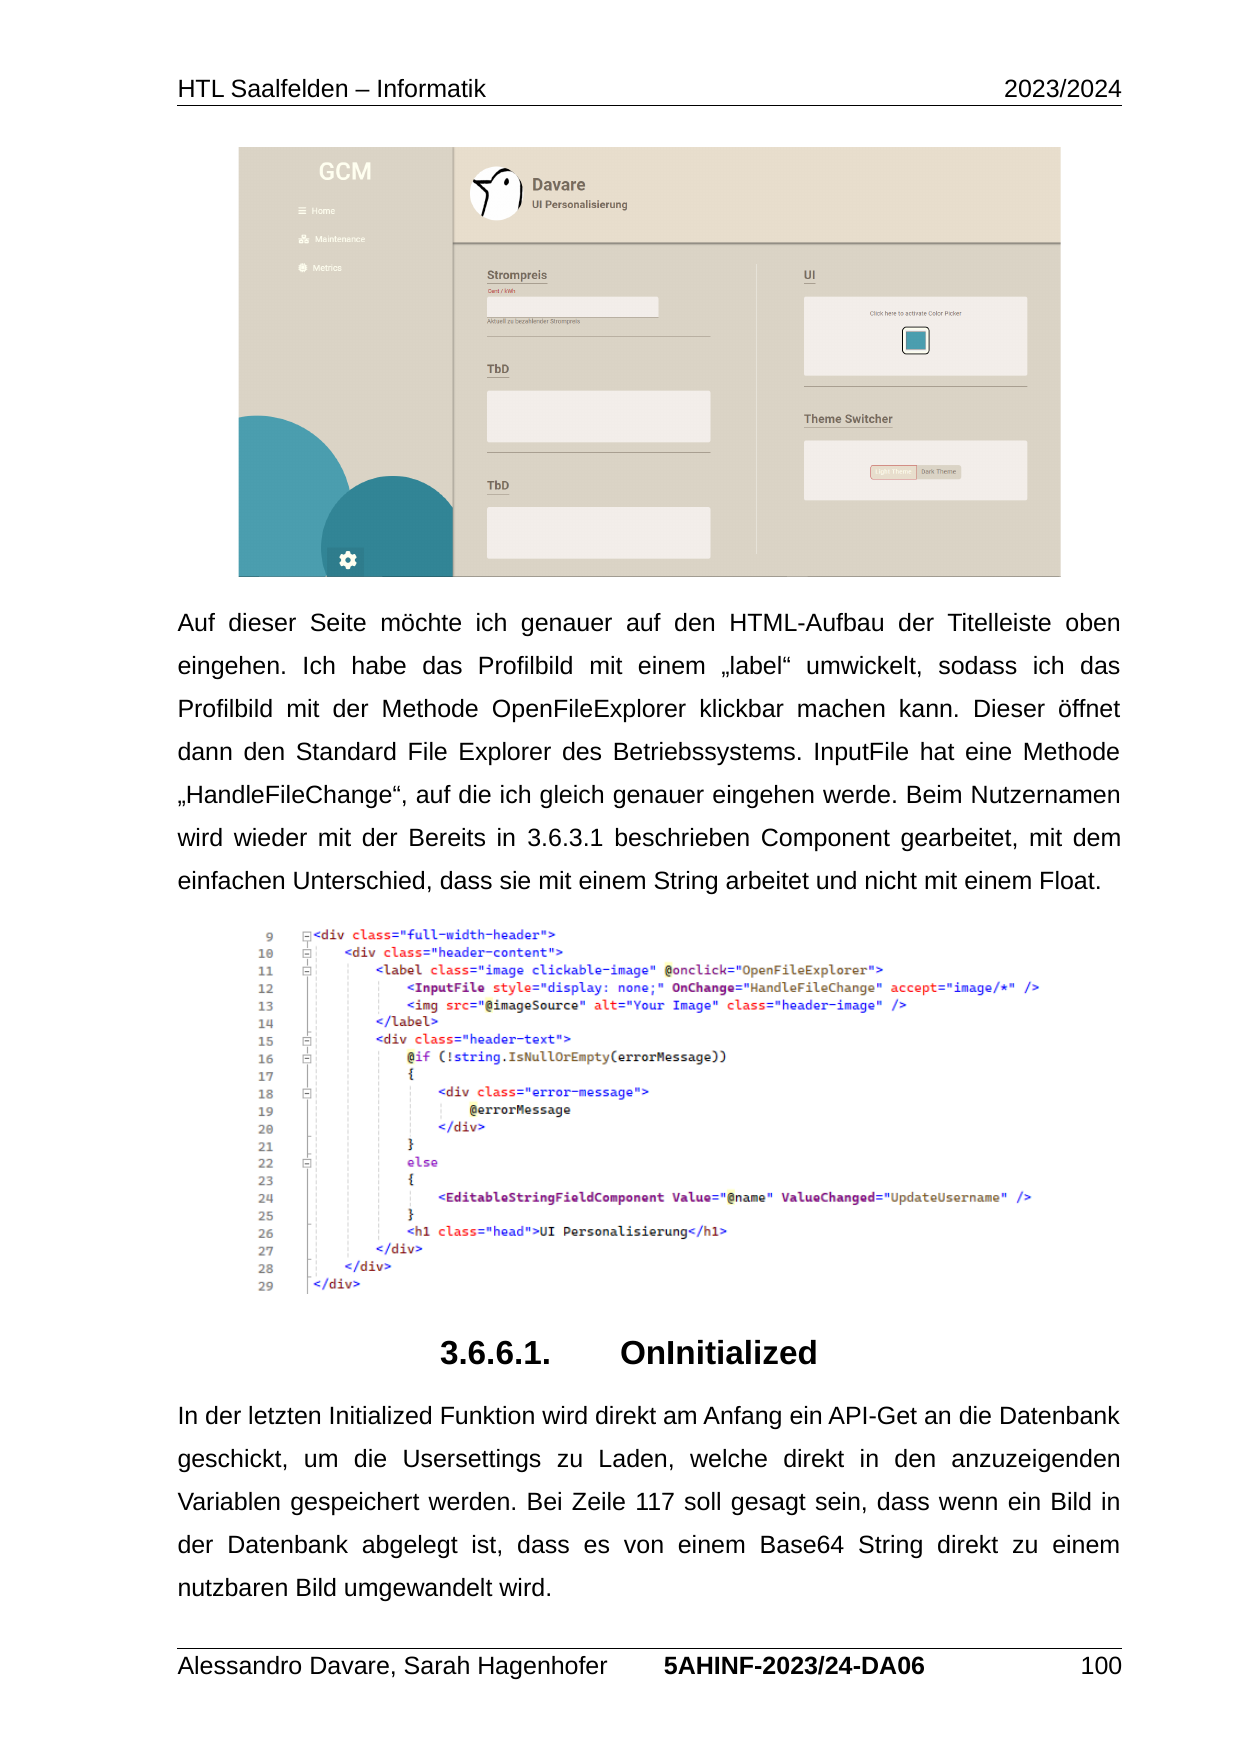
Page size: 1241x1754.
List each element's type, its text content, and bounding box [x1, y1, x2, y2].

picture [238, 147, 1061, 577]
picture [249, 926, 1050, 1294]
text Auf dieser Seite möchte ich genauer auf den HTML-Aufbau der Titelleiste oben eingehen. Ich habe das Profilbild mit einem „label“ umwickelt, sodass ich das Profilbild mit der Methode OpenFileExplorer klickbar machen kann. Dieser öffnet dann den Standard File Explorer des Betriebssystems. InputFile hat eine Methode „HandleFileChange“, auf die ich gleich genauer eingehen werde. Beim Nutzernamen wird wieder mit der Bereits in 3.4.3.1 beschrieben Component gearbeitet, mit dem einfachen Unterschied, dass sie mit einem String arbeitet und nicht mit einem Float. [177, 607, 1122, 895]
subtitle OnInitialized [440, 1333, 1122, 1371]
text In der letzten Initialized Funktion wird direkt am Anfang ein API-Get an die Datenbank geschickt, um die Usersettings zu Laden, welche direkt in den anzuzeigenden Variablen gespeichert werden. Bei Zeile 117 soll gesagt sein, dass wenn ein Bild in der Datenbank abgelegt ist, dass es von einem Base64 String direkt zu einem nutzbaren Bild umgewandelt wird. [177, 1401, 1122, 1602]
